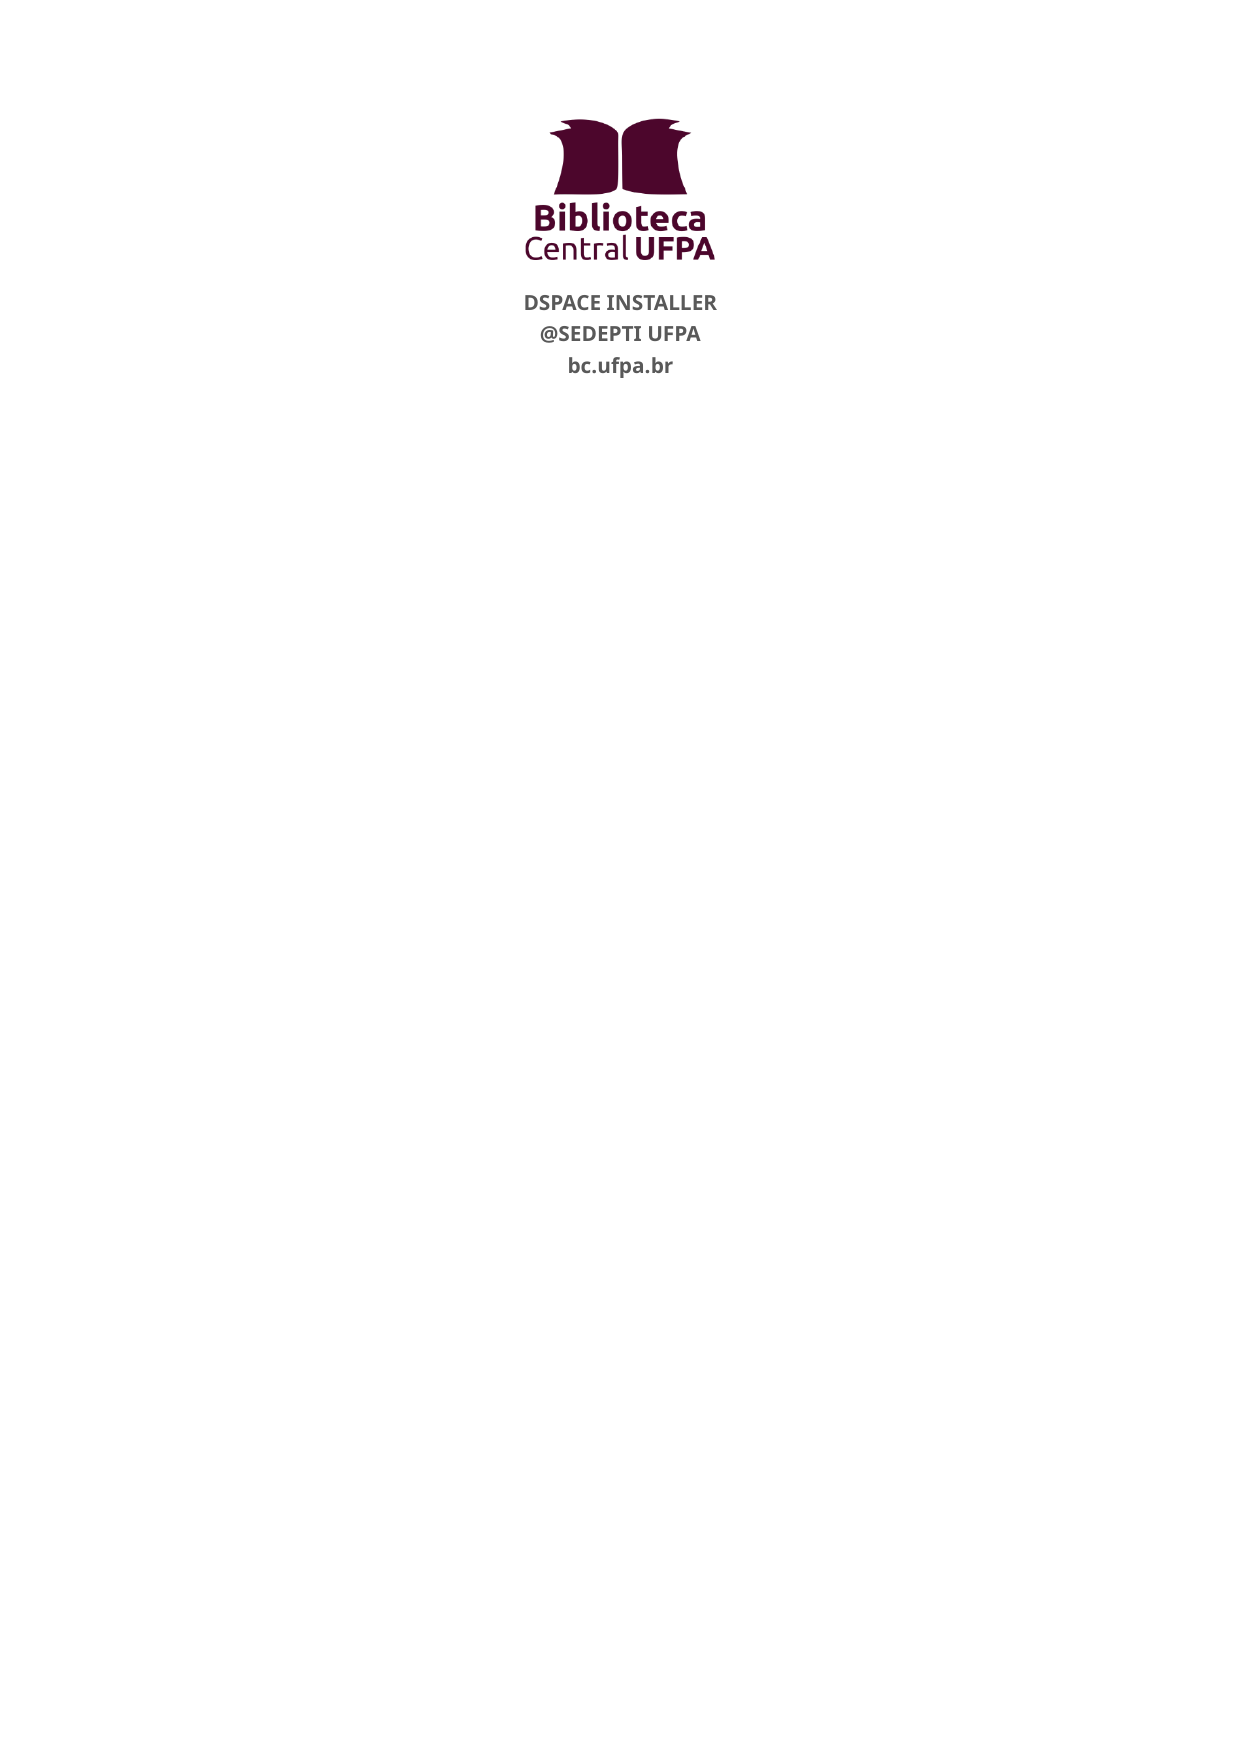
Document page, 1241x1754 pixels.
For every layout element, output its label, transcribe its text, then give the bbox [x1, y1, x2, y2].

text @SEDEPTI UFPA [88, 319, 1152, 348]
text bc.ufpa.br [88, 351, 1152, 379]
picture [525, 118, 715, 260]
text DSPACE INSTALLER [88, 288, 1152, 317]
